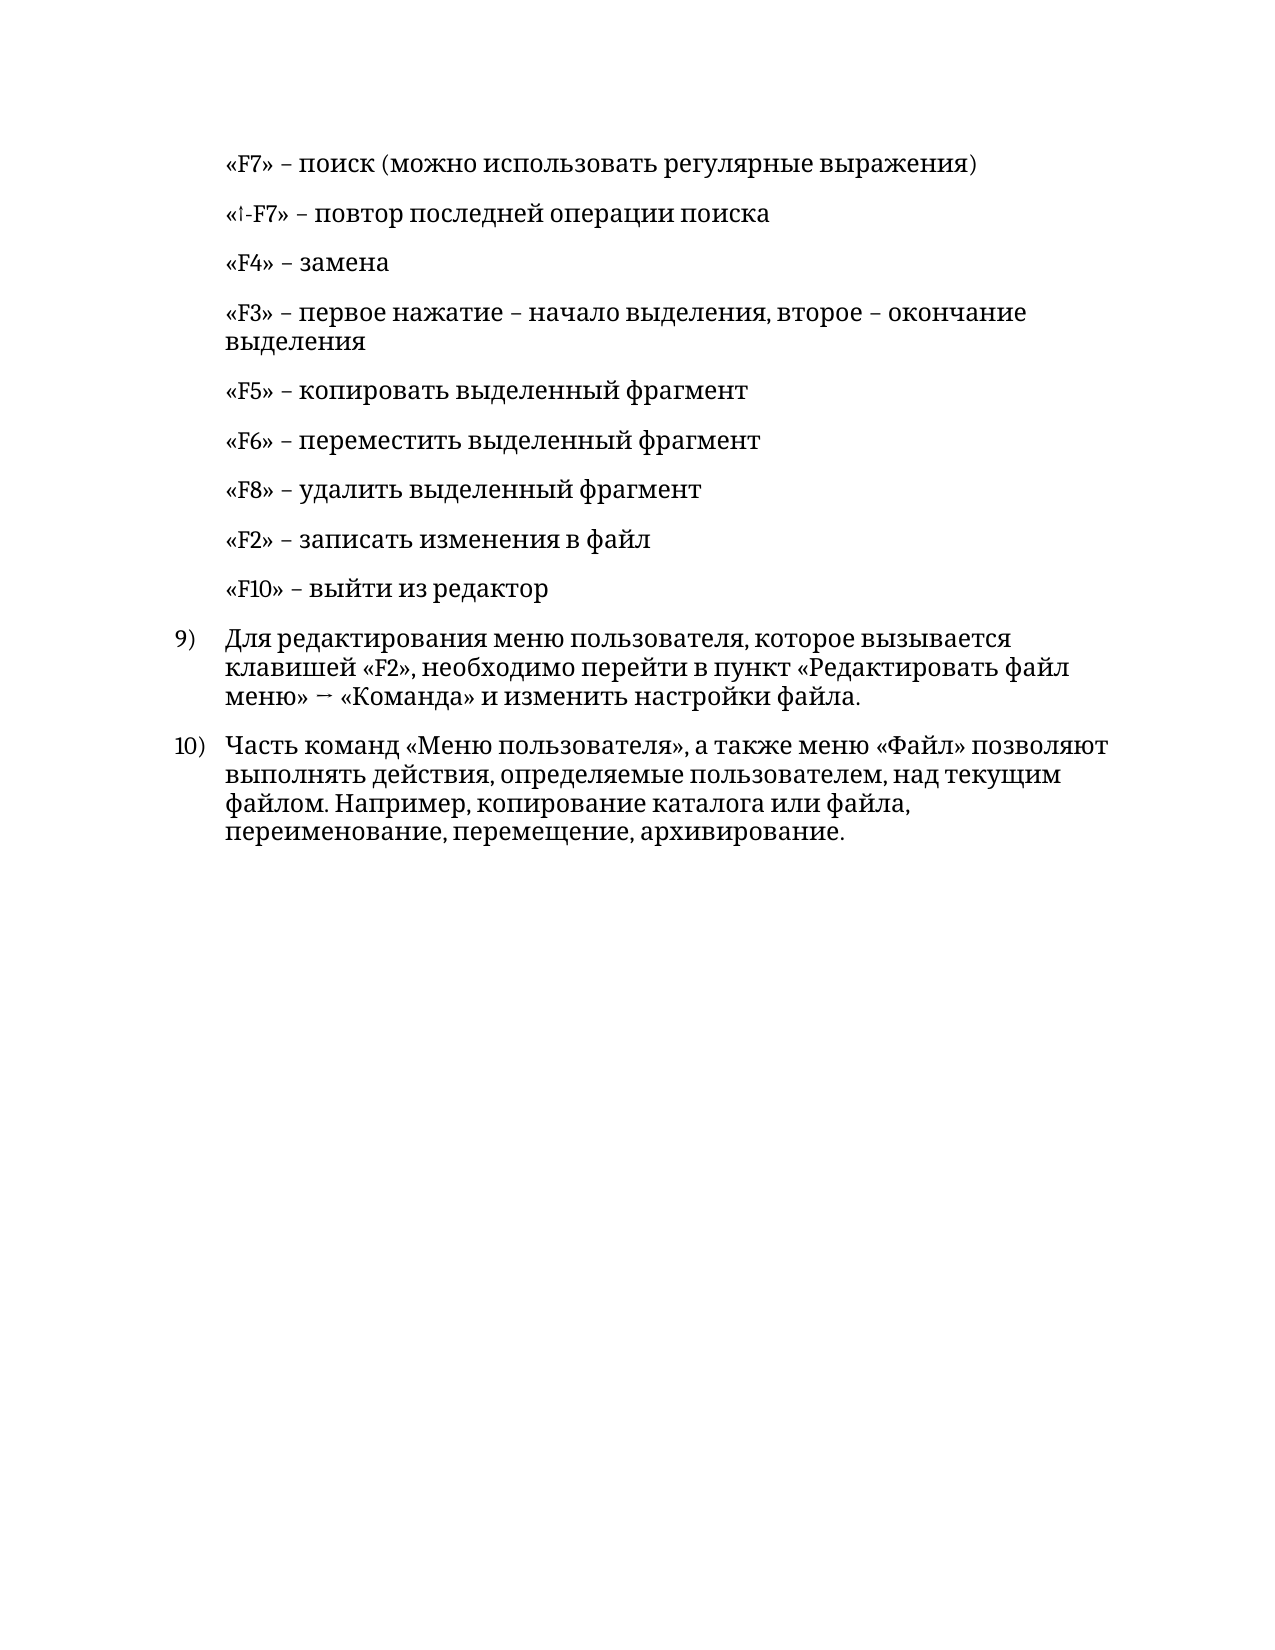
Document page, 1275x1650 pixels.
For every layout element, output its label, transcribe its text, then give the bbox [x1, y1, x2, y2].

list «F5» − копировать выделенный фрагмент [175, 377, 1125, 406]
list «F3» − первое нажатие − начало выделения, второе − окончание выделения [175, 299, 1125, 356]
list «F4» − замена [175, 249, 1125, 278]
list «F10» − выйти из редактор [175, 575, 1125, 604]
list Для редактирования меню пользователя, которое вызывается клавишей «F2», необходимо перейти в пункт «Редактировать файл меню» → «Команда» и изменить настройки файла. [175, 625, 1125, 711]
list Часть команд «Меню пользователя», а также меню «Файл» позволяют выполнять действия, определяемые пользователем, над текущим файлом. Например, копирование каталога или файла, переименование, перемещение, архивирование. [175, 732, 1125, 847]
list «F7» − поиск (можно использовать регулярные выражения) [175, 150, 1125, 179]
list «↑-F7» − повтор последней операции поиска [175, 199, 1125, 228]
list «F8» − удалить выделенный фрагмент [175, 476, 1125, 505]
list «F6» − переместить выделенный фрагмент [175, 427, 1125, 455]
list «F2» − записать изменения в файл [175, 526, 1125, 554]
